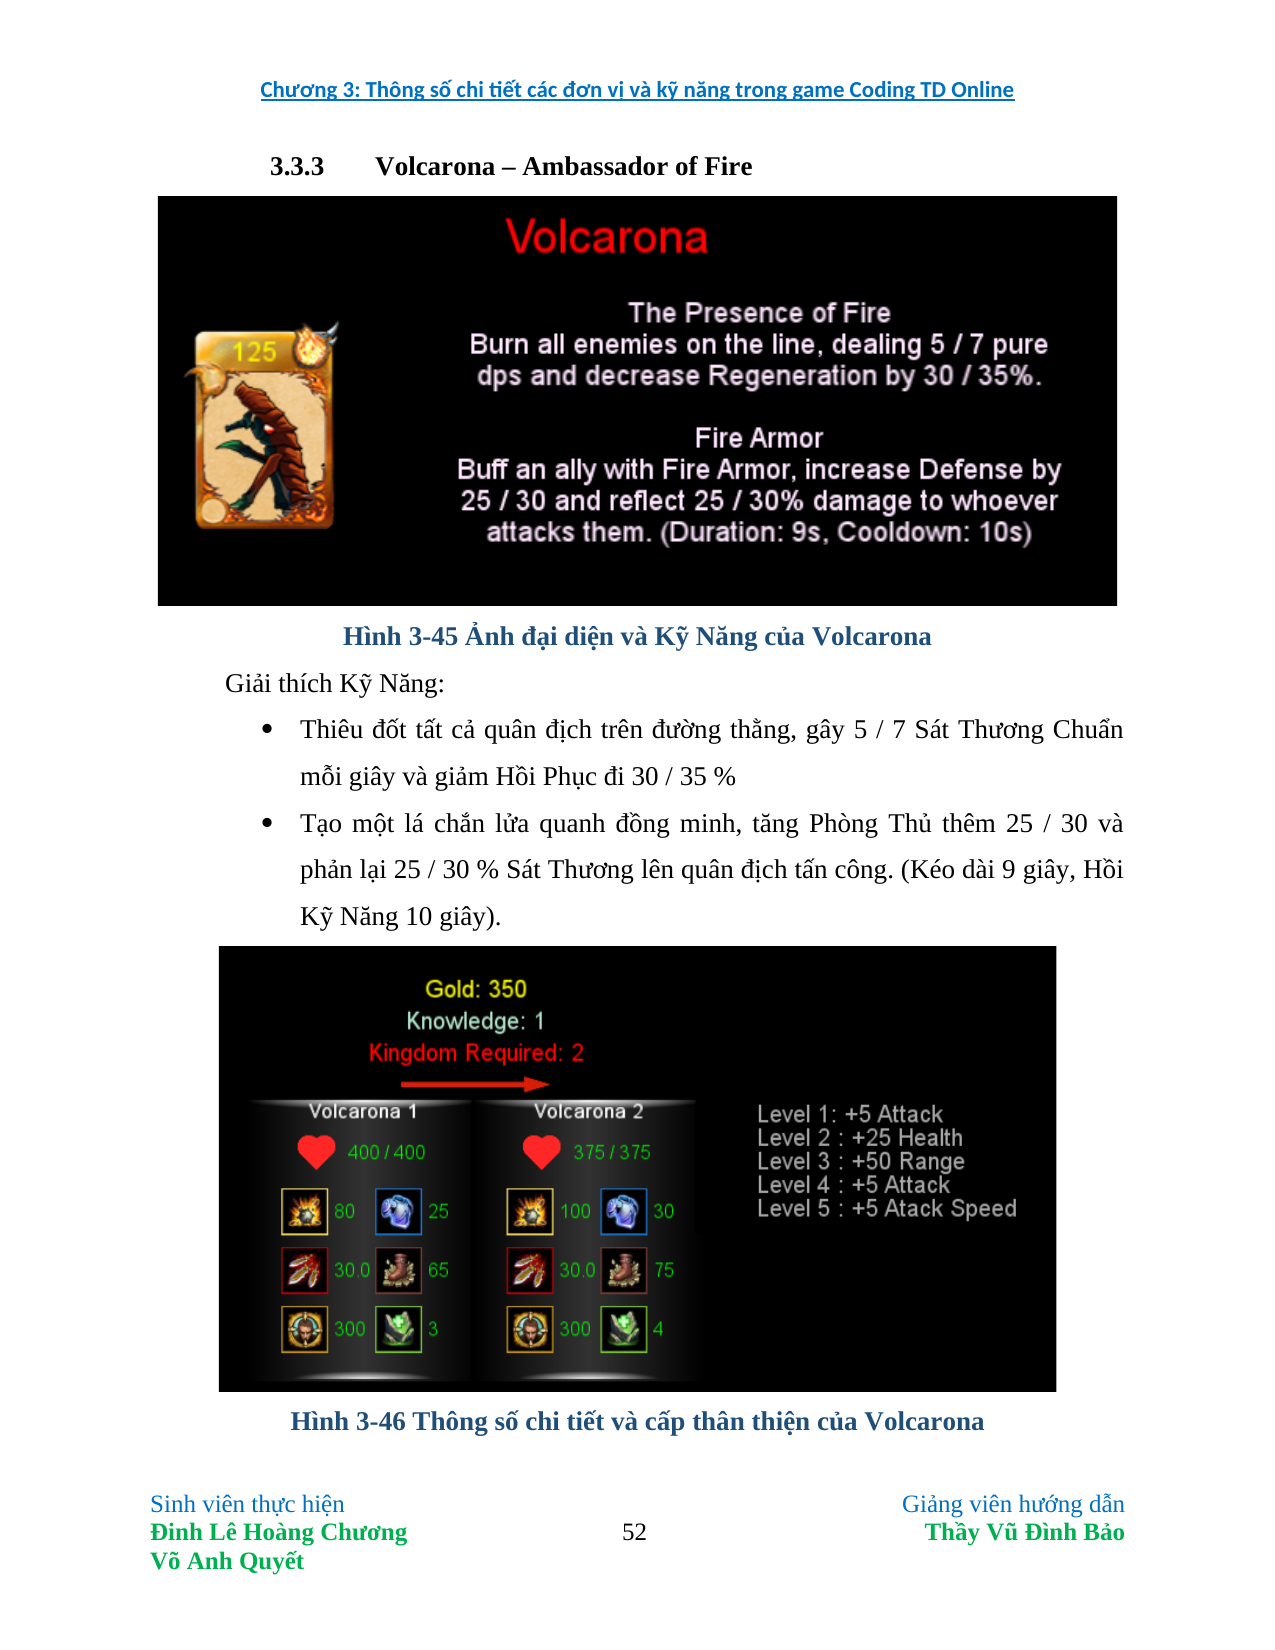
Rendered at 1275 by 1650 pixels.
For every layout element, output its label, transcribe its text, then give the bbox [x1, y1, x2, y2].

list Tạo một lá chắn lửa quanh đồng minh, tăng Phòng Thủ thêm 25 / 30 và phản lại 25 / 30 % Sát Thương lên quân địch tấn công. (Kéo dài 9 giây, Hồi Kỹ Năng 10 giây). [262, 807, 1125, 931]
list Thiêu đốt tất cả quân địch trên đường thằng, gây 5 / 7 Sát Thương Chuẩn mỗi giây và giảm Hồi Phục đi 30 / 35 % [262, 713, 1125, 791]
picture [157, 196, 1118, 606]
subtitle Volcarona – Ambassador of Fire [150, 150, 1125, 181]
text Giải thích Kỹ Năng: [150, 667, 1125, 698]
picture [218, 946, 1057, 1392]
